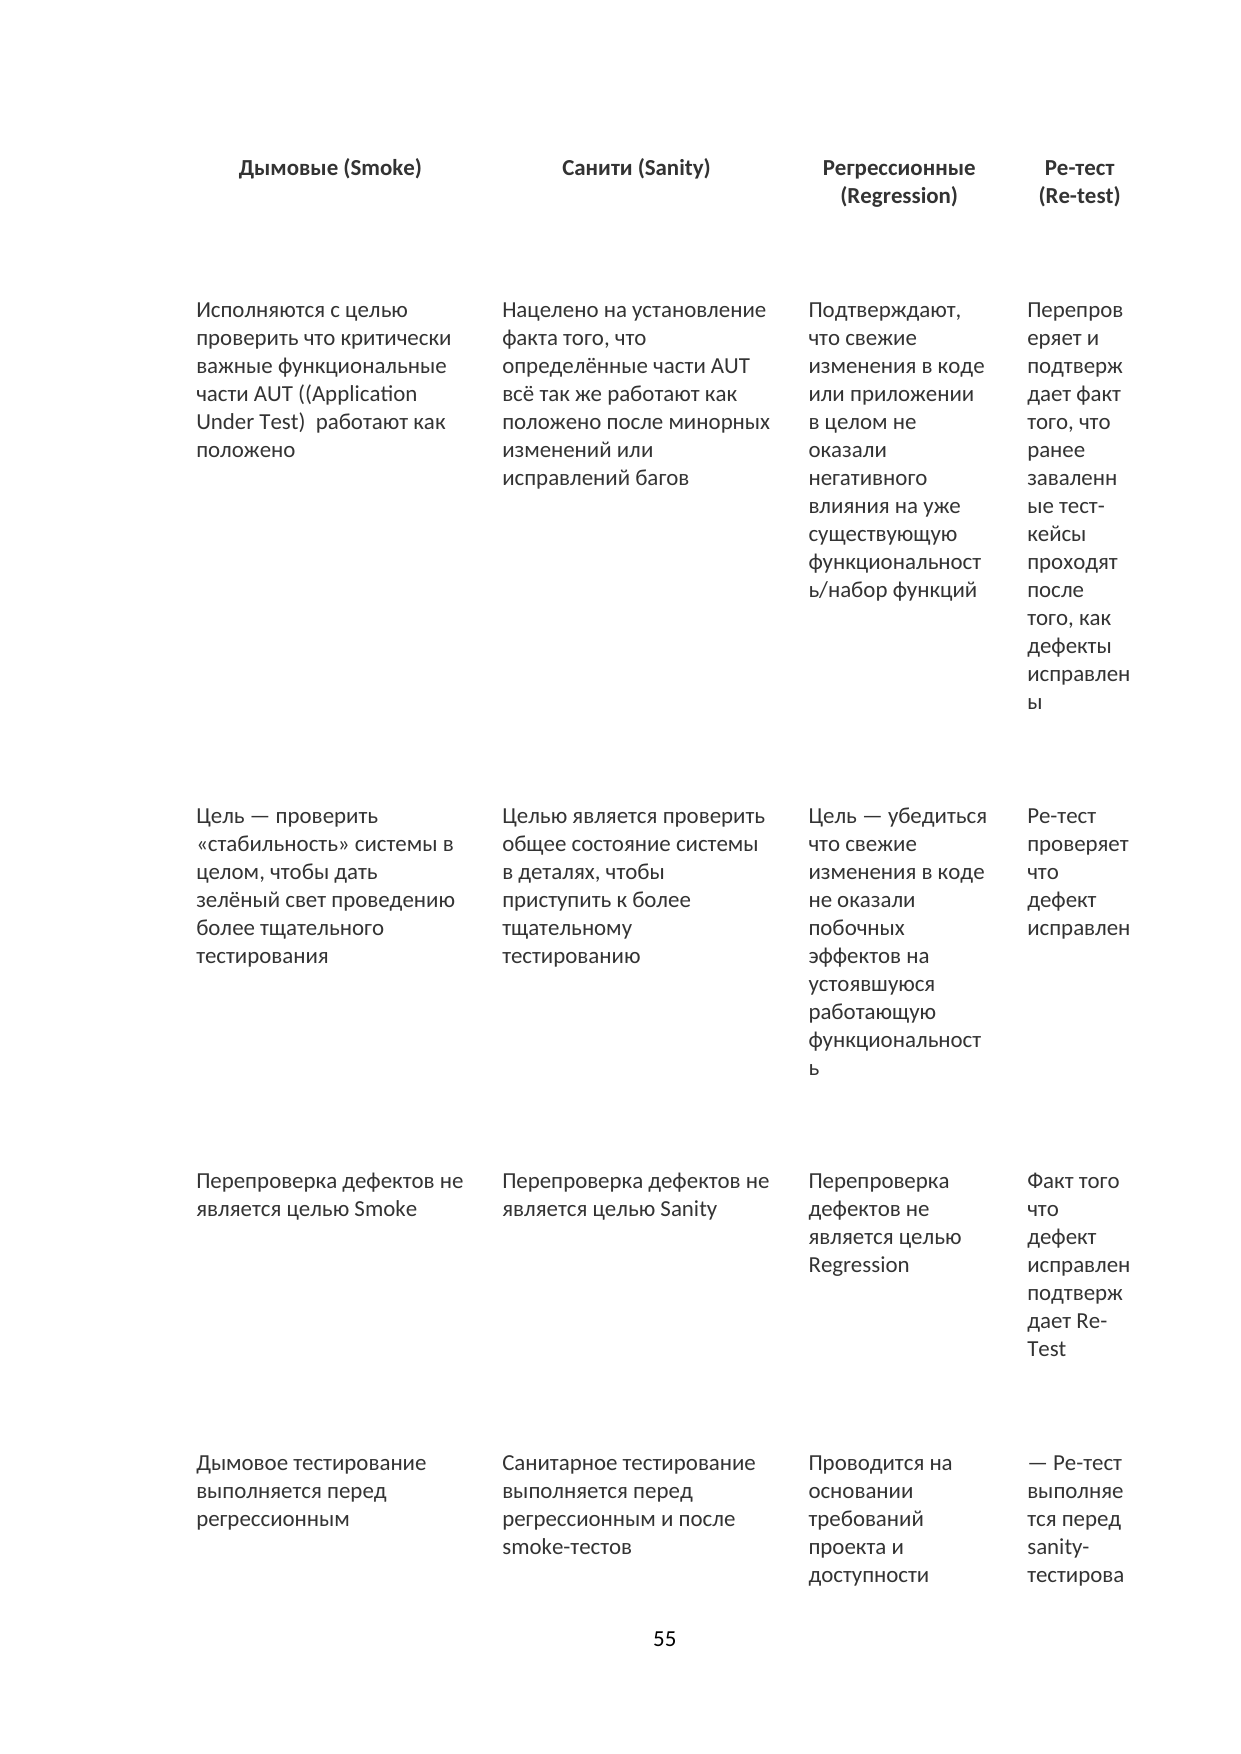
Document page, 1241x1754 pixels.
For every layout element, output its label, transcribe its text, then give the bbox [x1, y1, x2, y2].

table_cell Перепроверяет и подтверждает факт того, что ранее заваленные тест-кейсы проходят после того, как дефекты исправлены [1008, 260, 1151, 765]
table_header Дымовые (Smoke) [177, 118, 483, 259]
table_cell Цель — проверить «стабильность» системы в целом, чтобы дать зелёный свет проведению более тщательного тестирования [177, 765, 483, 1131]
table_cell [790, 1413, 1008, 1624]
table_header Регрессионные (Regression) [790, 118, 1008, 259]
table_cell Ре-тест проверяет что дефект исправлен [1008, 765, 1151, 1131]
table_cell Перепроверка дефектов не является целью Smoke [177, 1131, 483, 1412]
table_cell Перепроверка дефектов не является целью Regression [790, 1131, 1008, 1412]
table_header Ре-тест (Re-test) [1008, 118, 1151, 259]
table_cell Целью является проверить общее состояние системы в деталях, чтобы приступить к более тщательному тестированию [483, 765, 789, 1131]
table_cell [177, 1413, 483, 1624]
table_cell Перепроверка дефектов не является целью Sanity [483, 1131, 789, 1412]
table_cell Цель — убедиться что свежие изменения в коде не оказали побочных эффектов на устоявшуюся работающую функциональность [790, 765, 1008, 1131]
table_cell Факт того что дефект исправлен подтверждает Re-Test [1008, 1131, 1151, 1412]
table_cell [483, 1413, 789, 1624]
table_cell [1008, 1413, 1151, 1624]
table_cell Нацелено на установление факта того, что определённые части AUT всё так же работают как положено после минорных изменений или исправлений багов [483, 260, 789, 765]
table_cell Исполняются с целью проверить что критически важные функциональные части AUT ((Application Under Test) работают как положено [177, 260, 483, 765]
table_cell Подтверждают, что свежие изменения в коде или приложении в целом не оказали негативного влияния на уже существующую функциональность/набор функций [790, 260, 1008, 765]
table_header Санити (Sanity) [483, 118, 789, 259]
